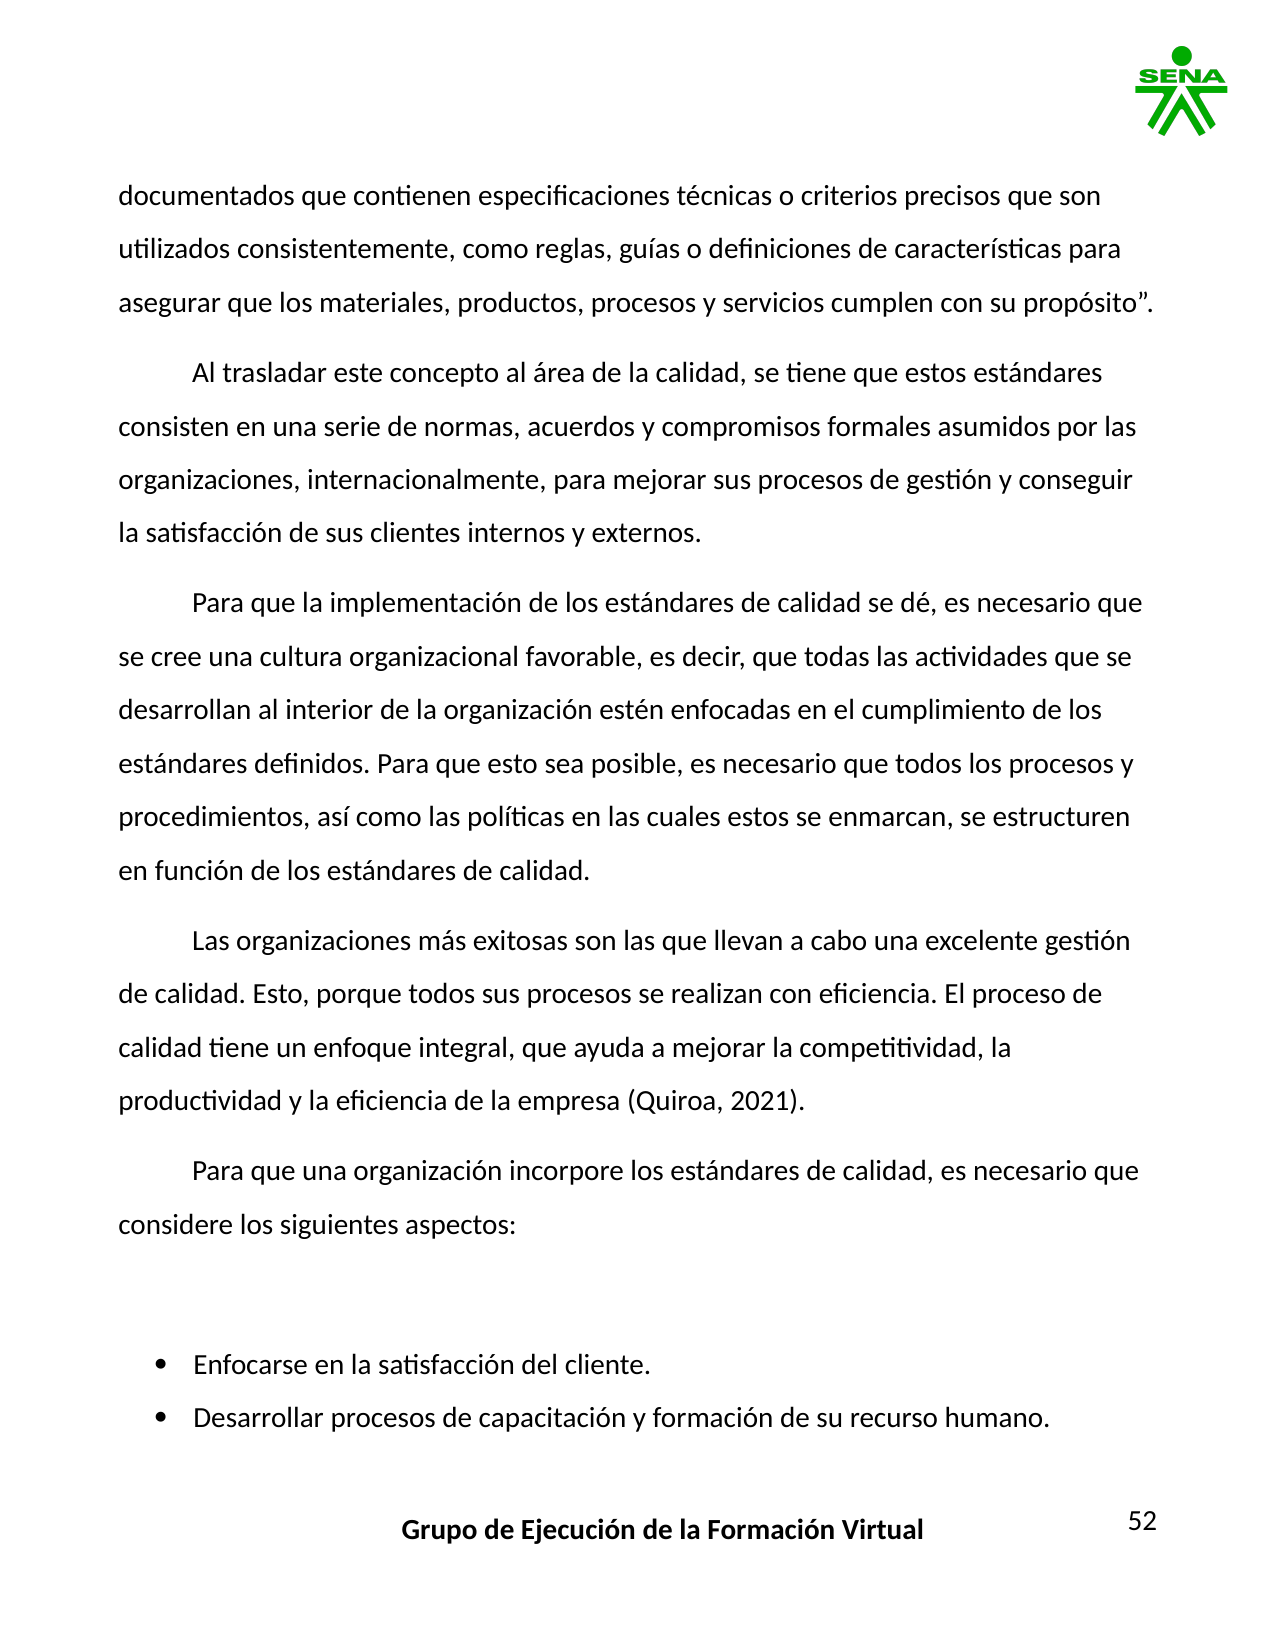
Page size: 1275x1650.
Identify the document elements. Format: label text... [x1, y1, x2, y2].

list Desarrollar procesos de capacitación y formación de su recurso humano. [156, 1399, 1157, 1435]
picture [1135, 46, 1228, 136]
text Para que la implementación de los estándares de calidad se dé, es necesario que se cree una cultura organizacional favorable, es decir, que todas las actividades que se desarrollan al interior de la organización estén enfocadas en el cumplimiento de los estándares definidos. Para que esto sea posible, es necesario que todos los procesos y procedimientos, así como las políticas en las cuales estos se enmarcan, se estructuren en función de los estándares de calidad. [118, 584, 1157, 887]
text Al trasladar este concepto al área de la calidad, se tiene que estos estándares consisten en una serie de normas, acuerdos y compromisos formales asumidos por las organizaciones, internacionalmente, para mejorar sus procesos de gestión y conseguir la satisfacción de sus clientes internos y externos. [118, 354, 1157, 550]
text Las organizaciones más exitosas son las que llevan a cabo una excelente gestión de calidad. Esto, porque todos sus procesos se realizan con eficiencia. El proceso de calidad tiene un enfoque integral, que ayuda a mejorar la competitividad, la productividad y la eficiencia de la empresa (Quiroa, 2021). [118, 922, 1157, 1118]
list Enfocarse en la satisfacción del cliente. [156, 1346, 1157, 1382]
text Para que una organización incorpore los estándares de calidad, es necesario que considere los siguientes aspectos: [118, 1152, 1157, 1241]
